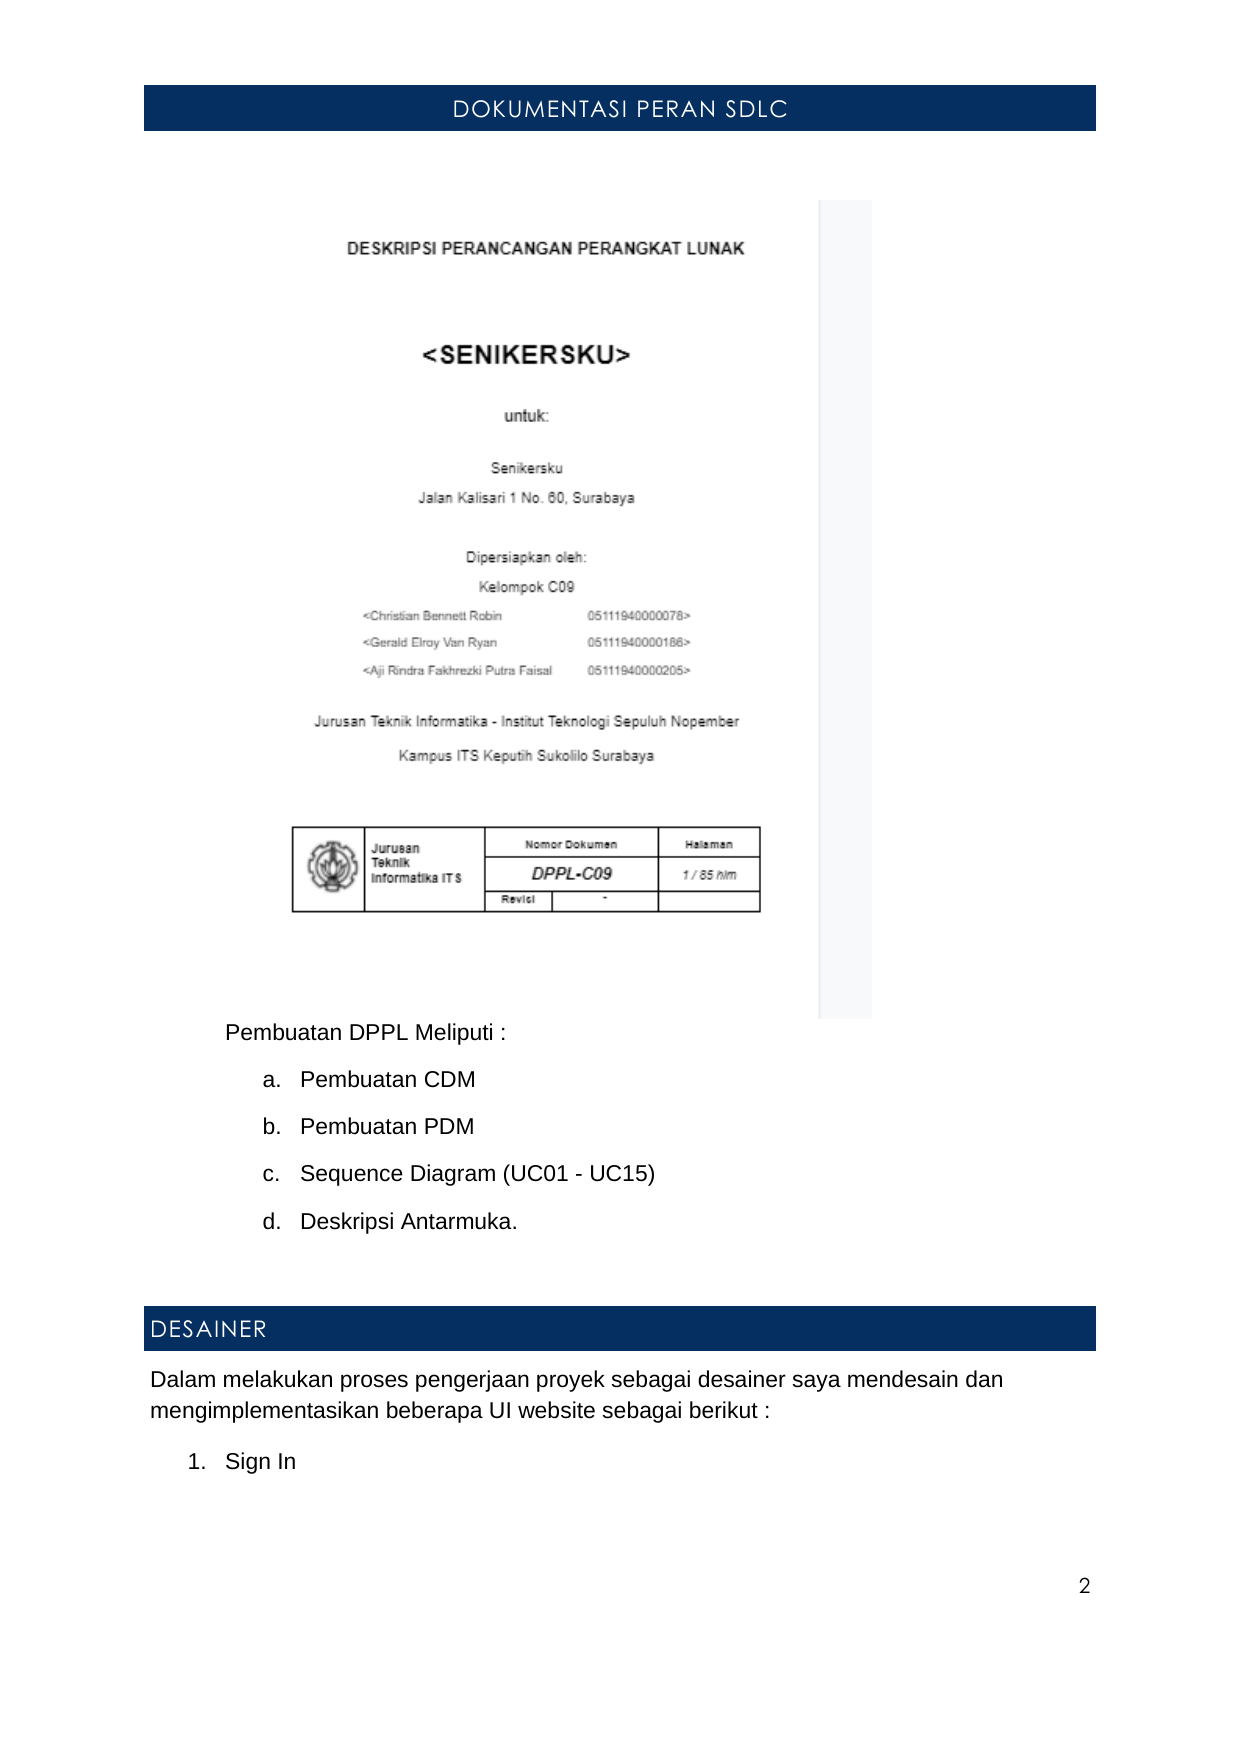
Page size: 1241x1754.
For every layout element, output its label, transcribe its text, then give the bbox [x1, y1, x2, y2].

list Pembuatan CDM [262, 1066, 1090, 1092]
subtitle DESAINER [150, 1312, 1090, 1345]
list Deskripsi Antarmuka. [262, 1208, 1090, 1234]
picture [225, 200, 872, 1019]
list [187, 200, 1090, 1045]
list Pembuatan PDM [262, 1113, 1090, 1139]
text Dalam melakukan proses pengerjaan proyek sebagai desainer saya mendesain dan mengimplementasikan beberapa UI website sebagai berikut : [150, 1366, 1090, 1423]
list Sequence Diagram (UC01 - UC15) [262, 1160, 1090, 1187]
list Sign In [187, 1448, 1090, 1474]
